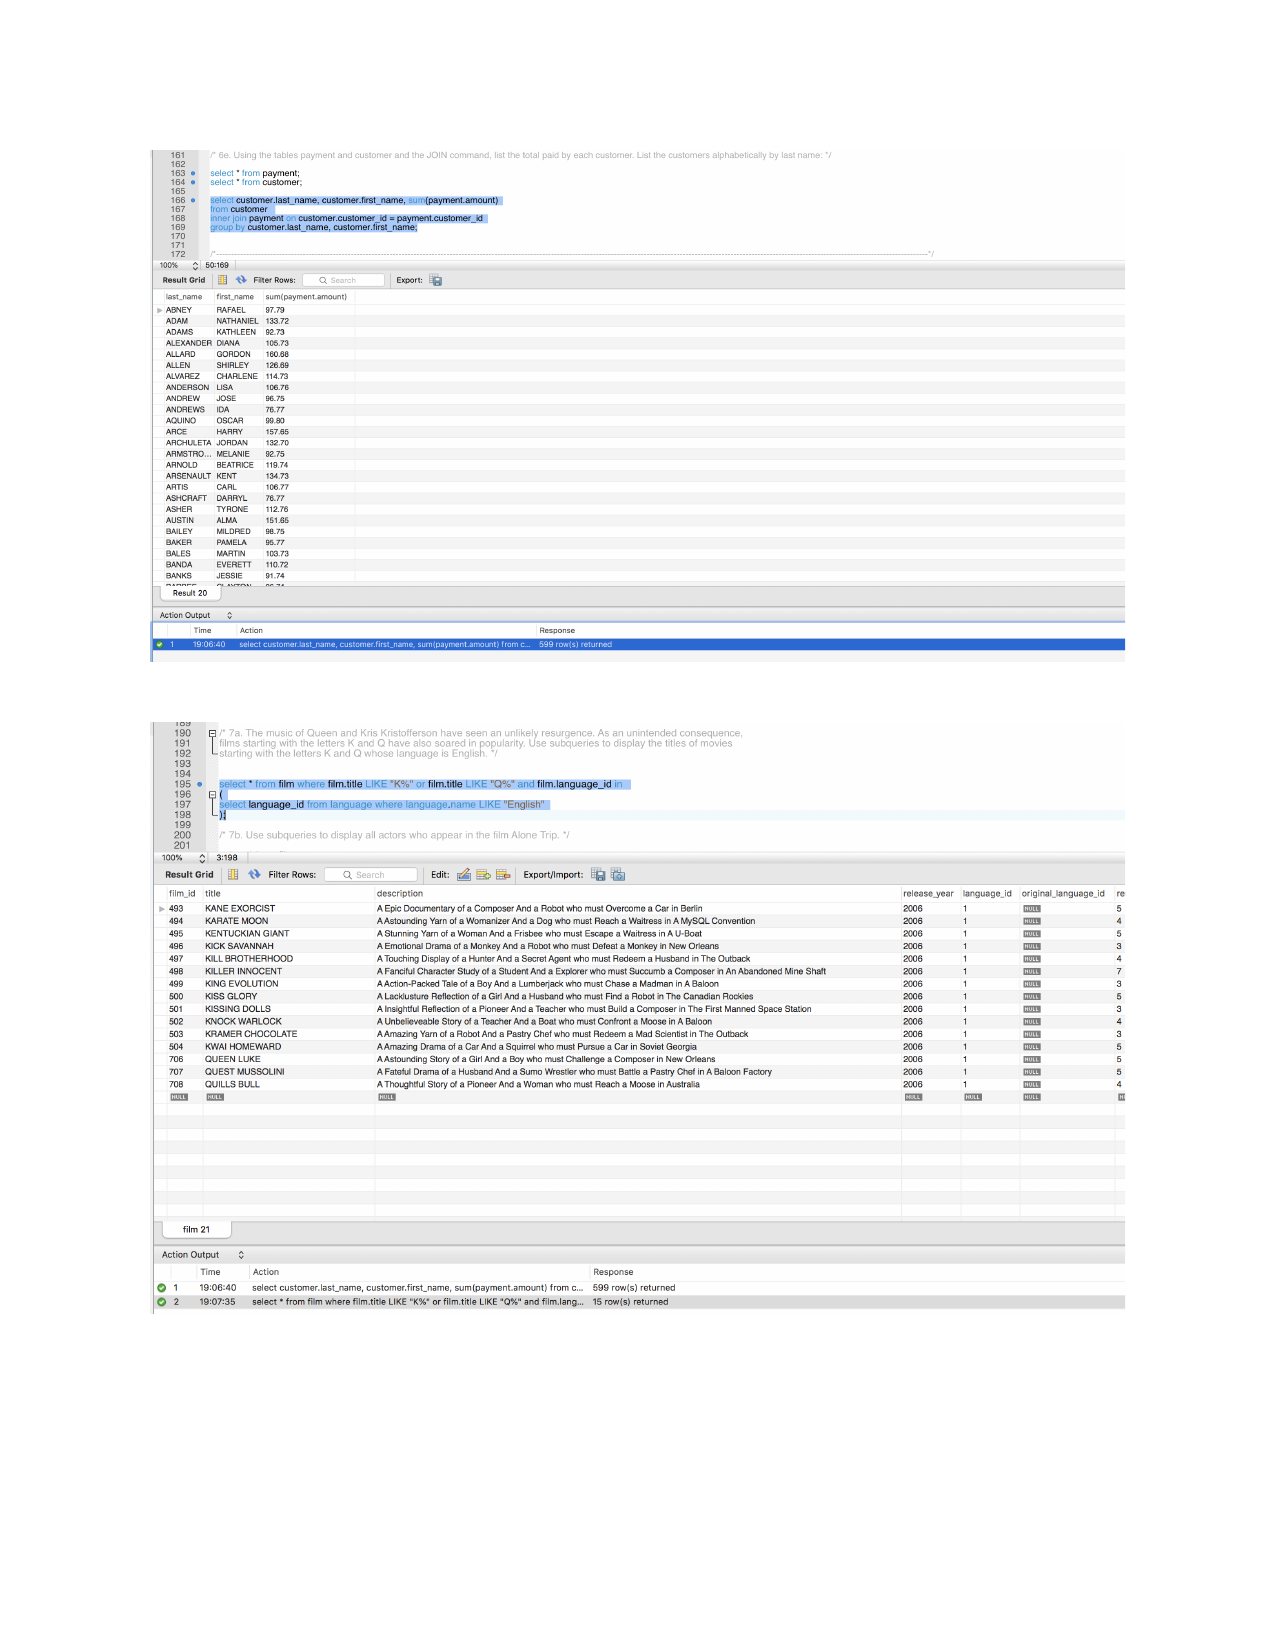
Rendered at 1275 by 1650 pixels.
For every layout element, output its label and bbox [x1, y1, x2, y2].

picture [150, 150, 1125, 662]
picture [150, 722, 1125, 1314]
